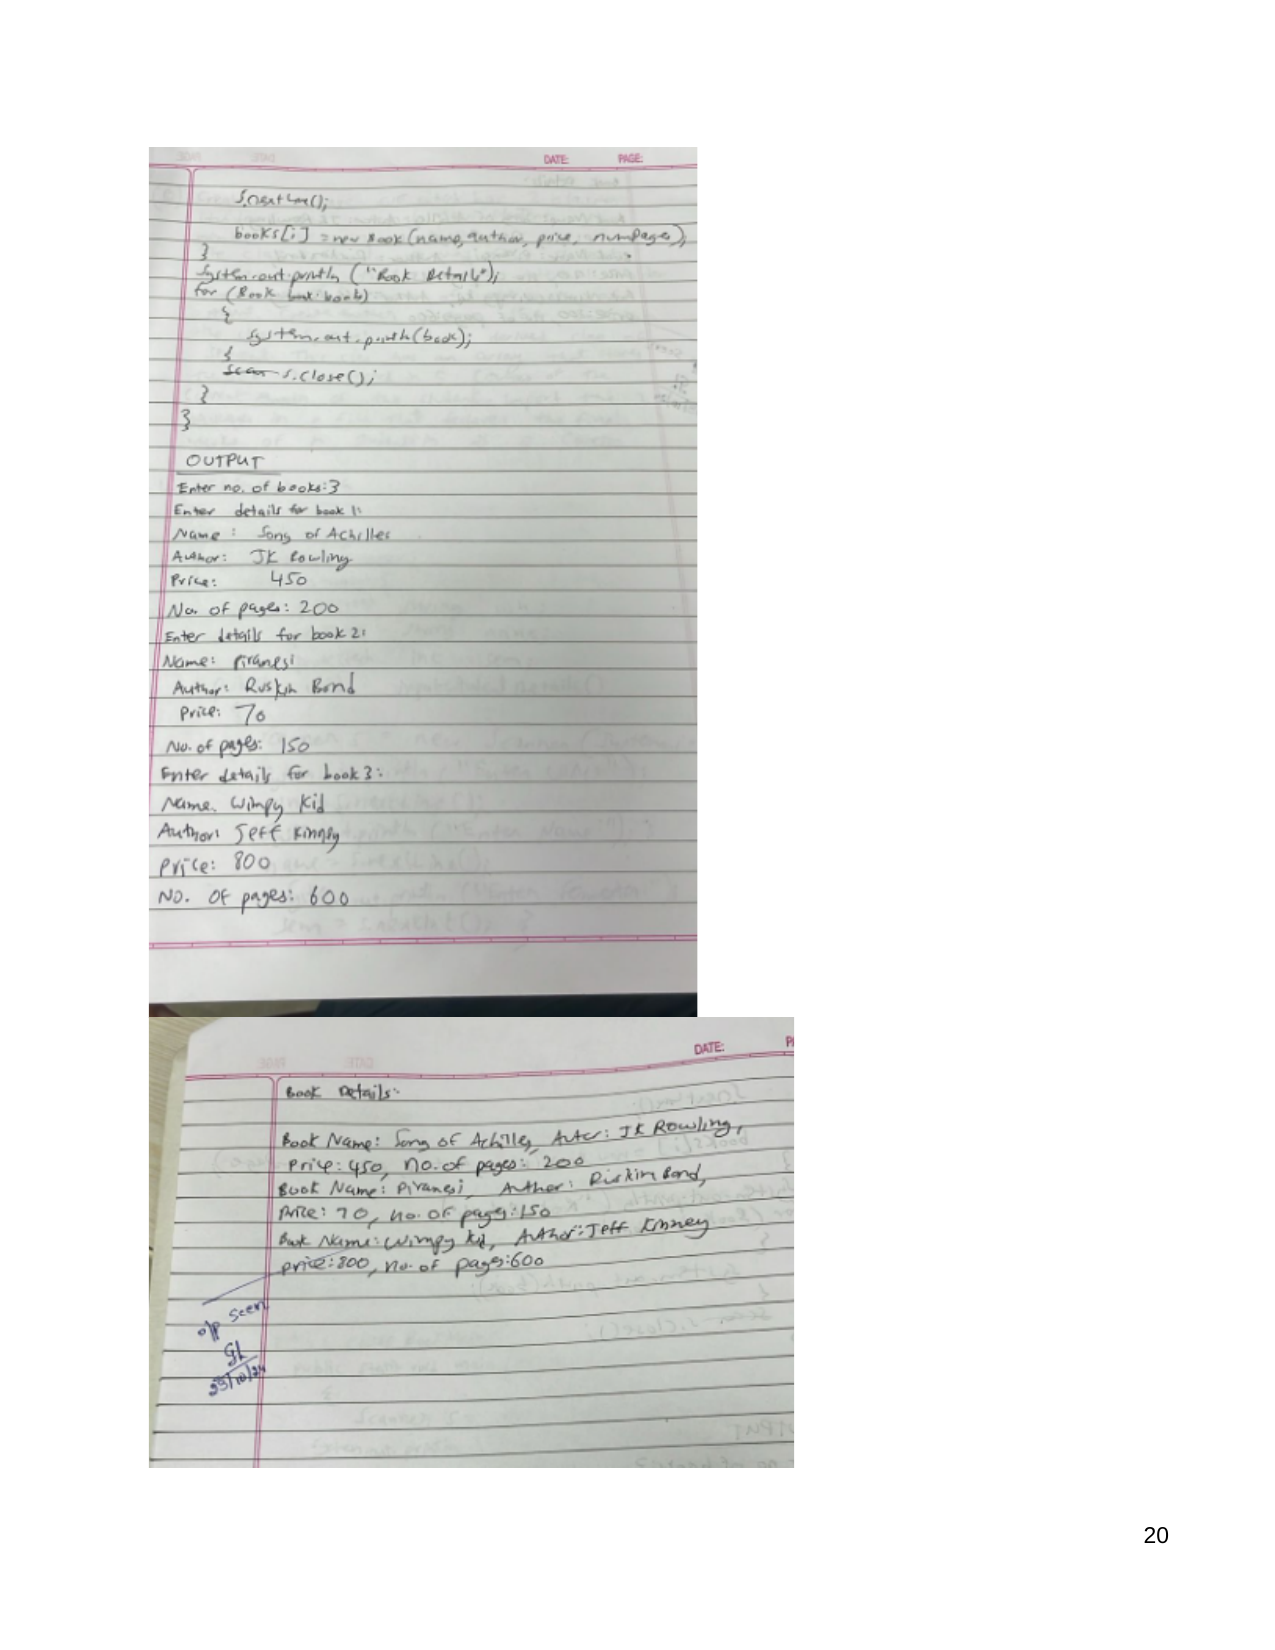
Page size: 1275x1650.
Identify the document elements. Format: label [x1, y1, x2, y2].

picture [148, 147, 795, 1468]
